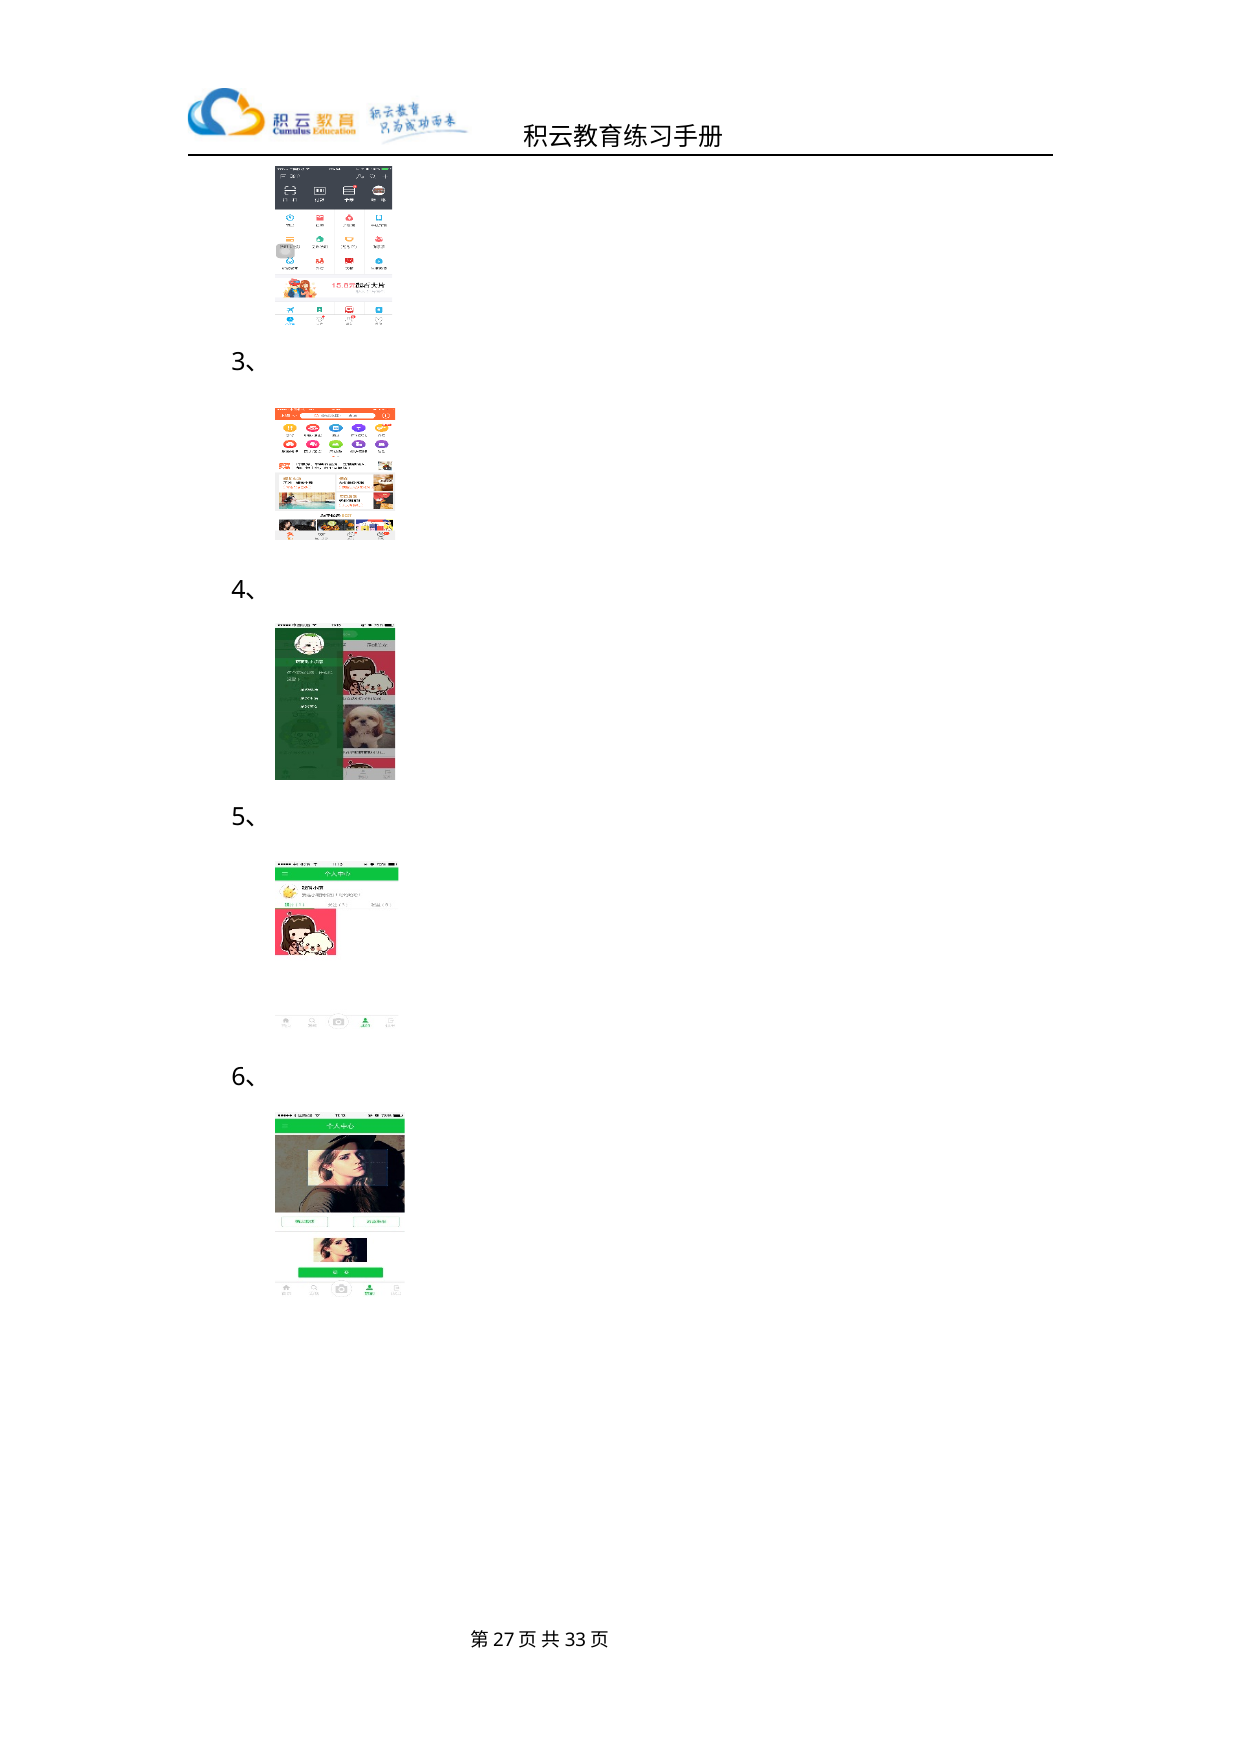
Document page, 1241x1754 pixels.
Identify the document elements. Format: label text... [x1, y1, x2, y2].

picture [275, 861, 399, 1029]
picture [275, 623, 396, 780]
text 5、 [187, 782, 1053, 847]
picture [275, 1112, 405, 1297]
picture [275, 166, 393, 326]
text 6、 [187, 1042, 1053, 1107]
picture [275, 408, 396, 540]
picture [187, 88, 475, 145]
text 4、 [187, 555, 1053, 620]
text 3、 [187, 327, 1053, 392]
